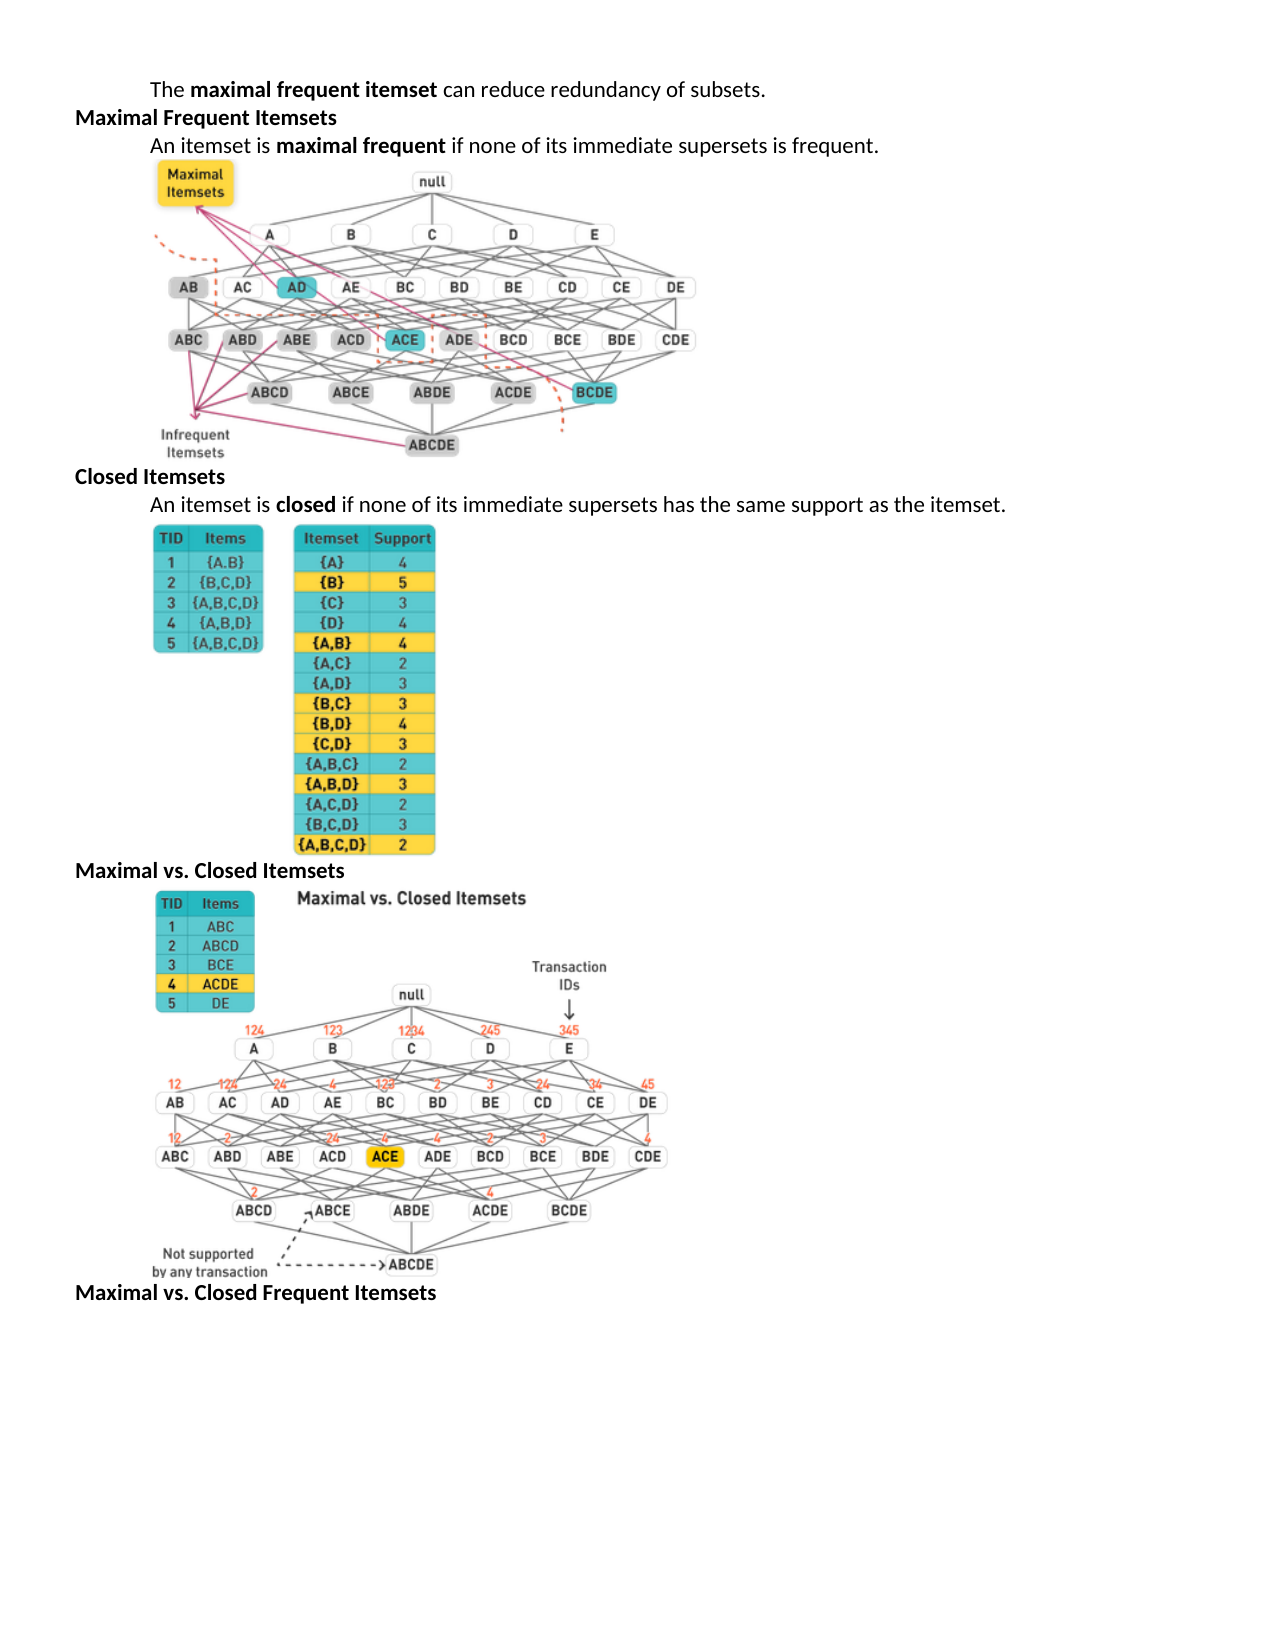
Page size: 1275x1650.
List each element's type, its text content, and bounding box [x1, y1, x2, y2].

text An itemset is closed if none of its immediate supersets has the same support as the itemset. [75, 490, 1200, 518]
text Maximal Frequent Itemsets [75, 103, 1200, 131]
picture [150, 517, 439, 857]
picture [150, 159, 700, 462]
text Maximal vs. Closed Itemsets [75, 857, 1200, 885]
text An itemset is maximal frequent if none of its immediate supersets is frequent. [75, 131, 1200, 159]
picture [150, 884, 673, 1278]
text Closed Itemsets [75, 462, 1200, 490]
text The maximal frequent itemset can reduce redundancy of subsets. [75, 75, 1200, 103]
text Maximal vs. Closed Frequent Itemsets [75, 1278, 1200, 1306]
